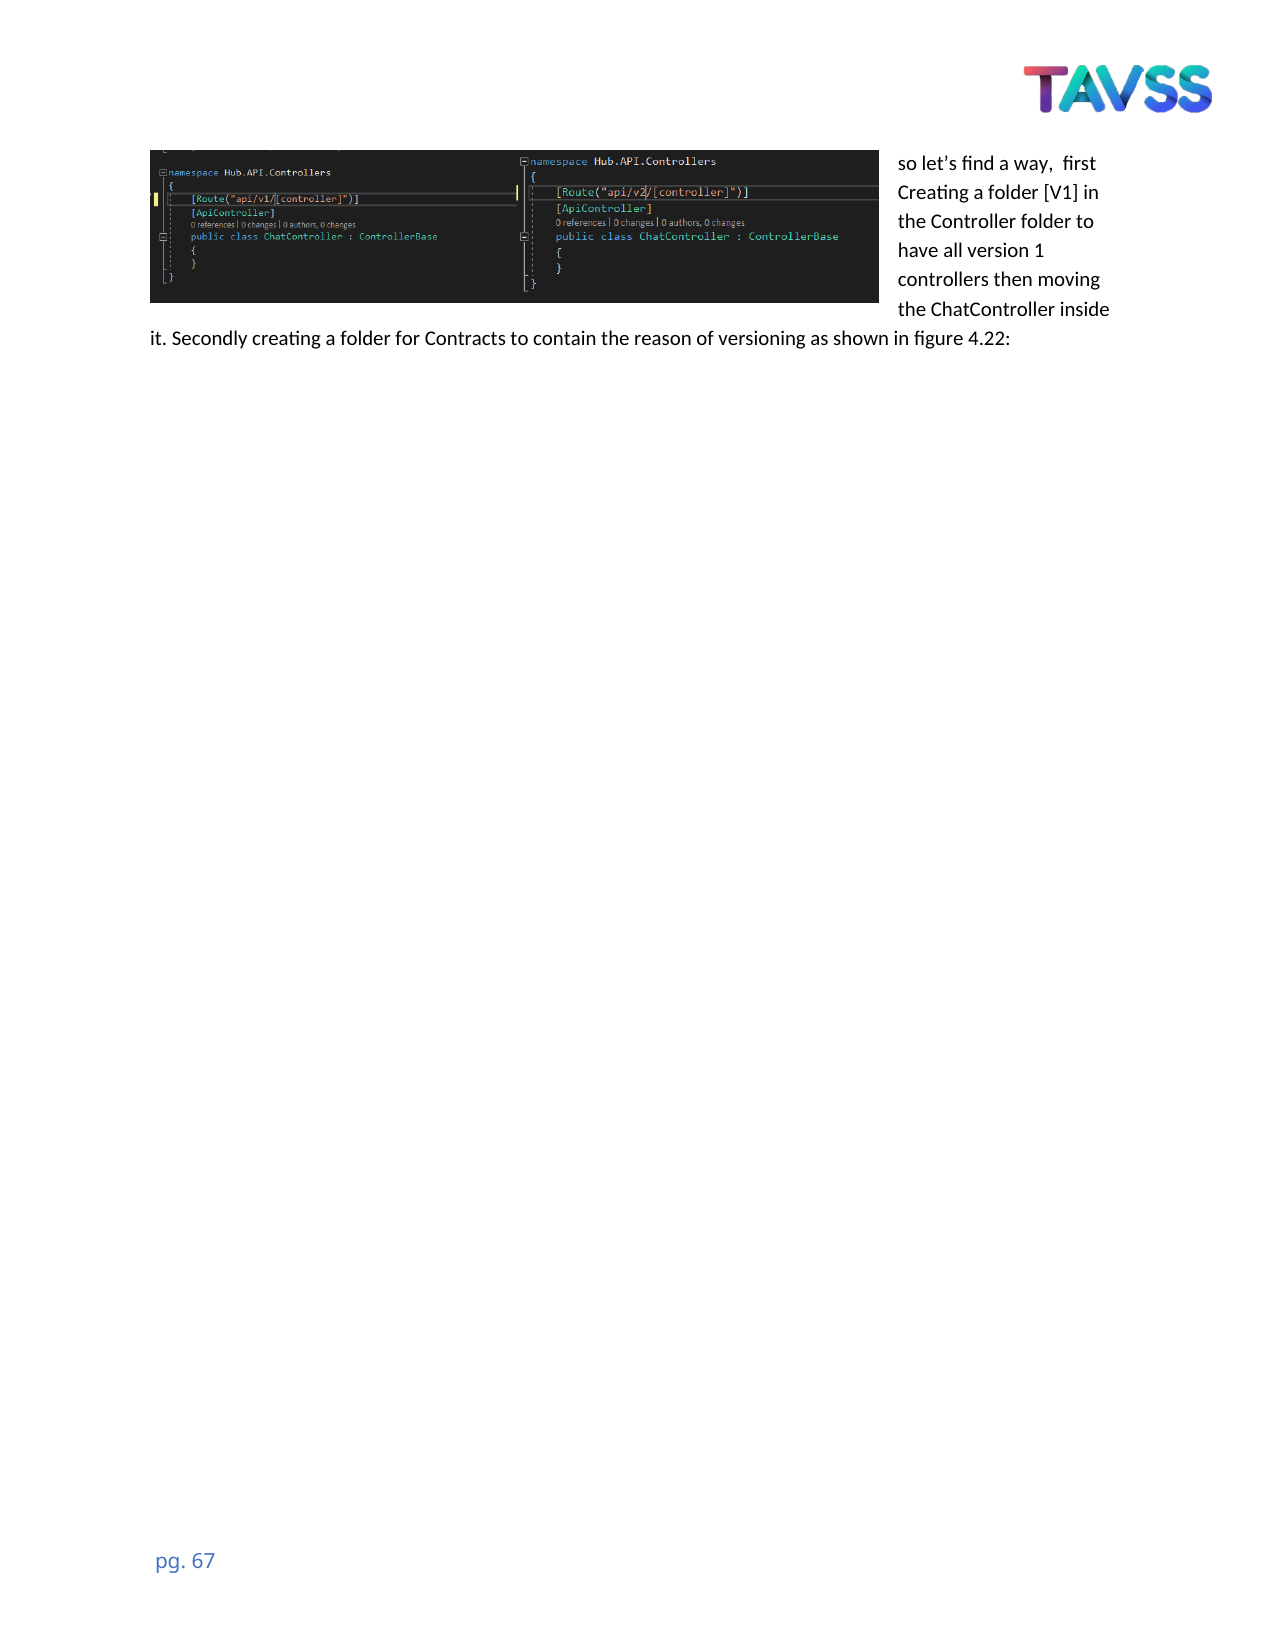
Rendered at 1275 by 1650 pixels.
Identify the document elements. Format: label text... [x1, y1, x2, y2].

picture [1002, 41, 1236, 135]
picture [150, 150, 879, 303]
